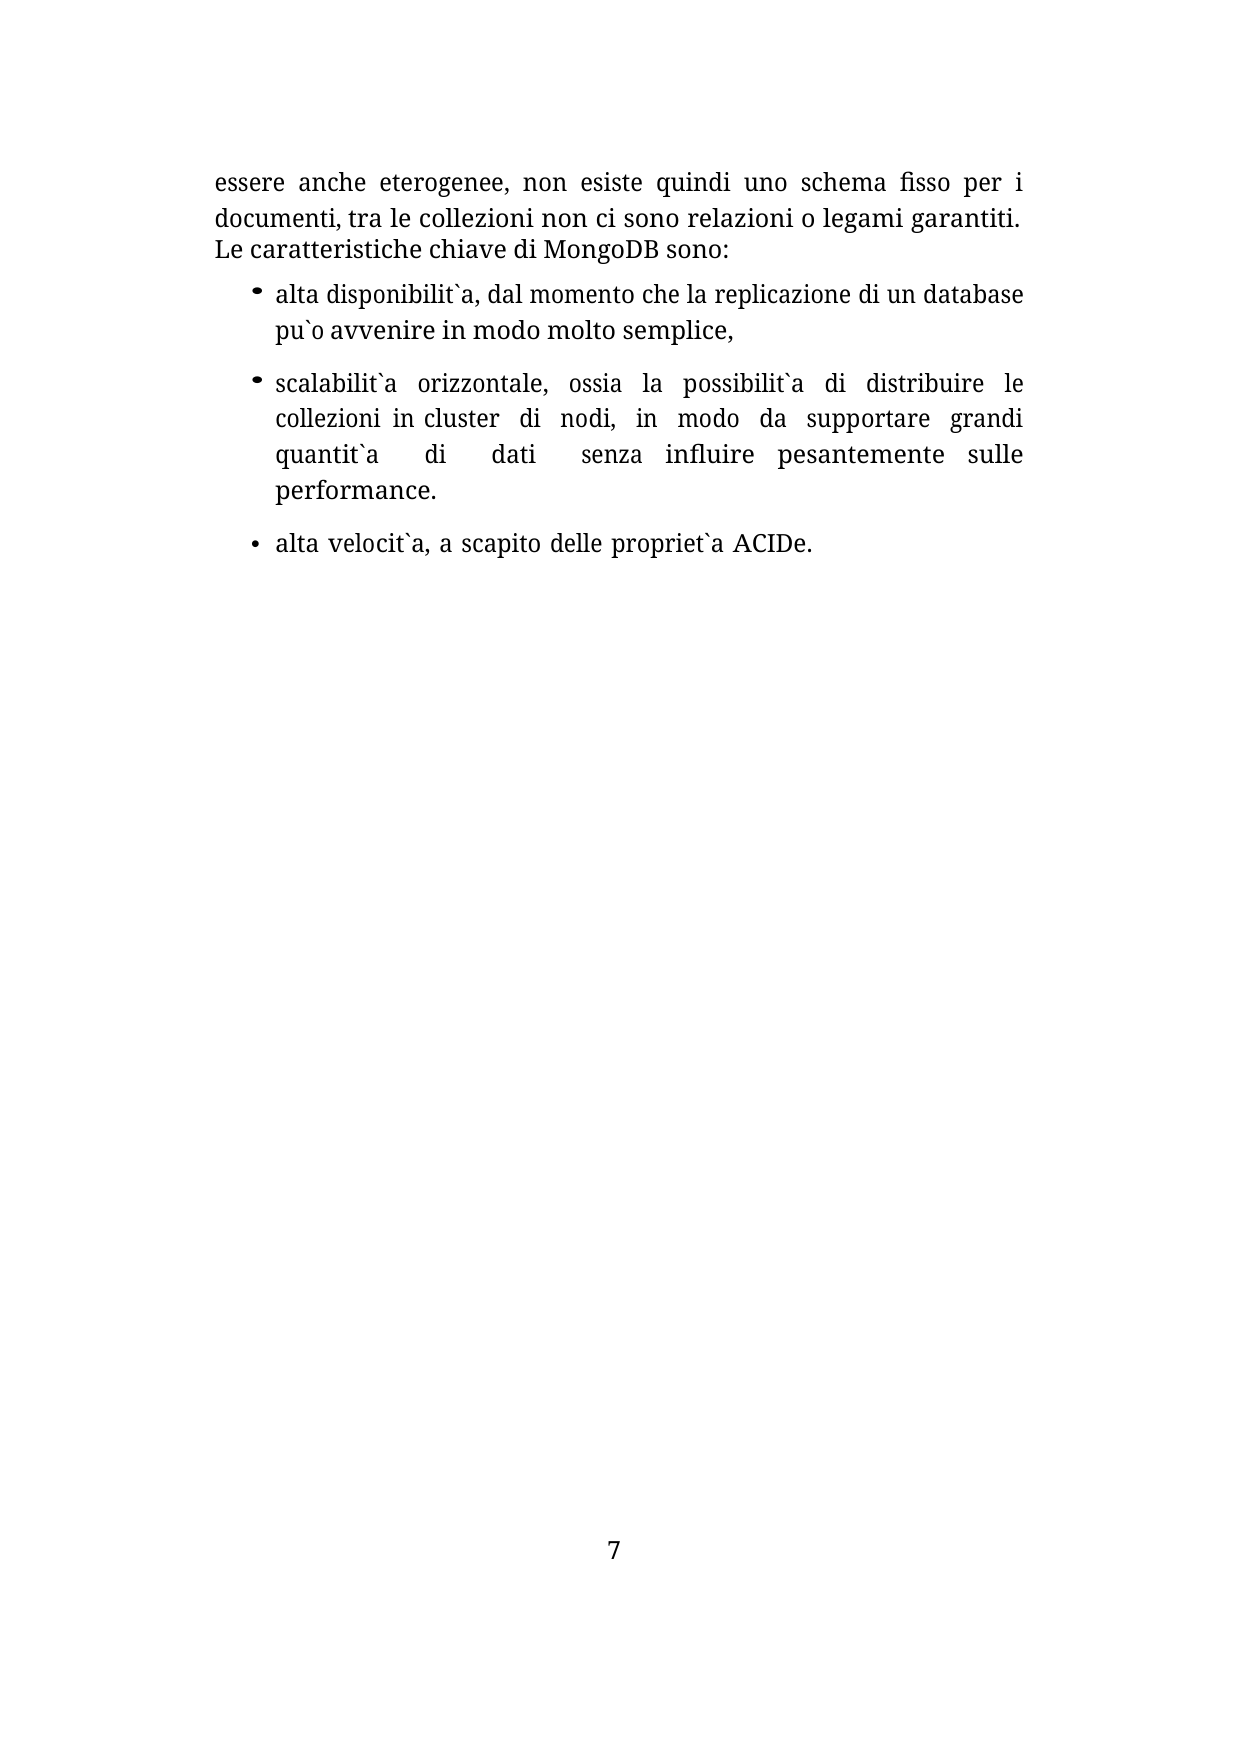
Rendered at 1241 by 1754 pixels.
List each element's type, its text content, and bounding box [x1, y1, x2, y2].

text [214, 164, 1024, 234]
text alta disponibilit`a, dal momento che la replicazione di un database pu`o avvenire in modo molto semplice, [275, 277, 1024, 346]
text scalabilit`a orizzontale, ossia la possibilit`a di distribuire le collezioni in cluster di nodi, in modo da supportare grandi quantit`a di dati senza influire pesantemente sulle performance. [275, 365, 1024, 507]
text Le caratteristiche chiave di MongoDB sono: [214, 236, 1065, 264]
list alta velocit`a, a scapito delle propriet`a ACIDe. [251, 525, 1065, 559]
